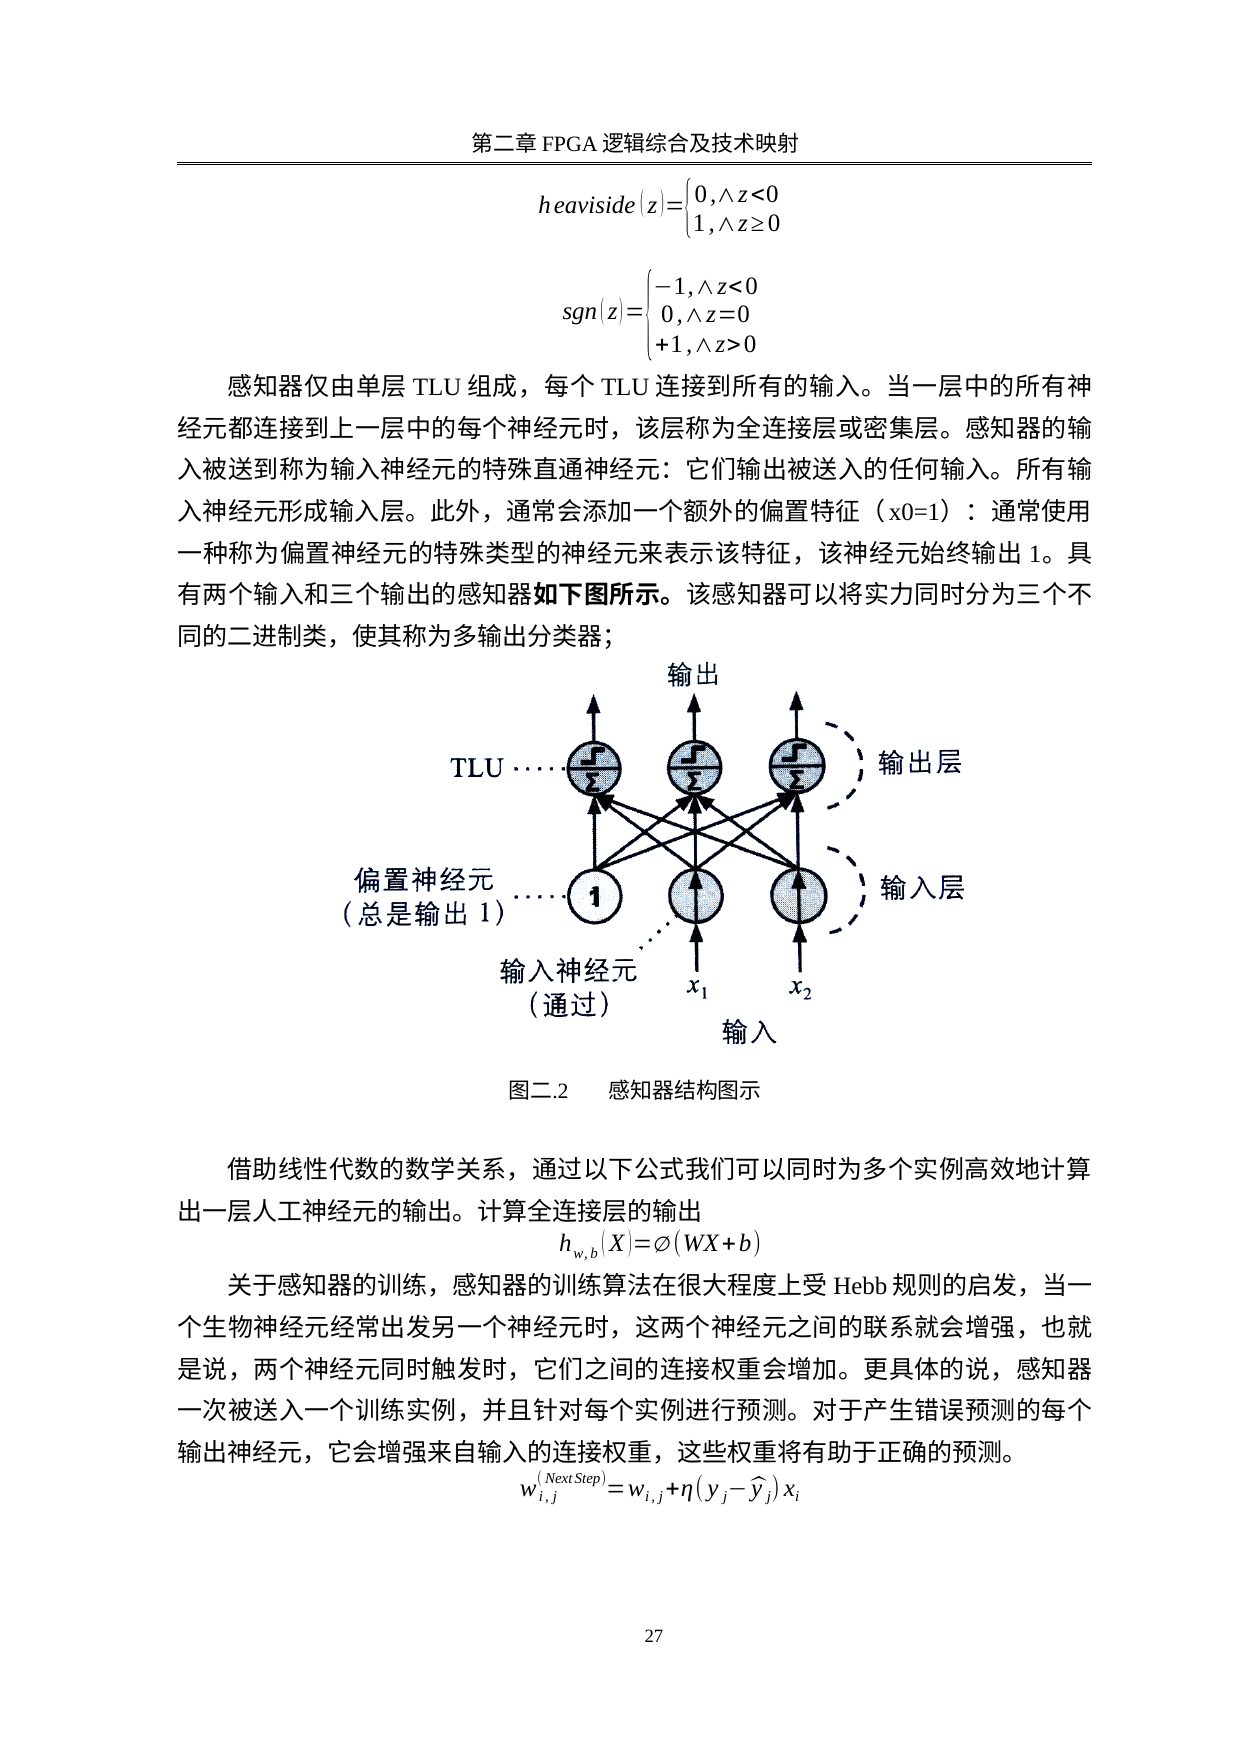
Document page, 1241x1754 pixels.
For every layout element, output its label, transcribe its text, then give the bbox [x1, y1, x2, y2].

text 借助线性代数的数学关系，通过以下公式我们可以同时为多个实例高效地计算出一层人工神经元的输出。计算全连接层的输出 [177, 1145, 1092, 1228]
text 感知器结构图示 [177, 1073, 1092, 1104]
text 关于感知器的训练，感知器的训练算法在很大程度上受Hebb规则的启发，当一个生物神经元经常出发另一个神经元时，这两个神经元之间的联系就会增强，也就是说，两个神经元同时触发时，它们之间的连接权重会增加。更具体的说，感知器一次被送入一个训练实例，并且针对每个实例进行预测。对于产生错误预测的每个输出神经元，它会增强来自输入的连接权重，这些权重将有助于正确的预测。 [177, 1261, 1092, 1470]
text 感知器仅由单层TLU组成，每个TLU连接到所有的输入。当一层中的所有神经元都连接到上一层中的每个神经元时，该层称为全连接层或密集层。感知器的输入被送到称为输入神经元的特殊直通神经元：它们输出被送入的任何输入。所有输入神经元形成输入层。此外，通常会添加一个额外的偏置特征（x0=1）：通常使用一种称为偏置神经元的特殊类型的神经元来表示该特征，该神经元始终输出1。具有两个输入和三个输出的感知器如下图所示。该感知器可以将实力同时分为三个不同的二进制类，使其称为多输出分类器； [177, 362, 1092, 654]
picture [334, 653, 985, 1059]
